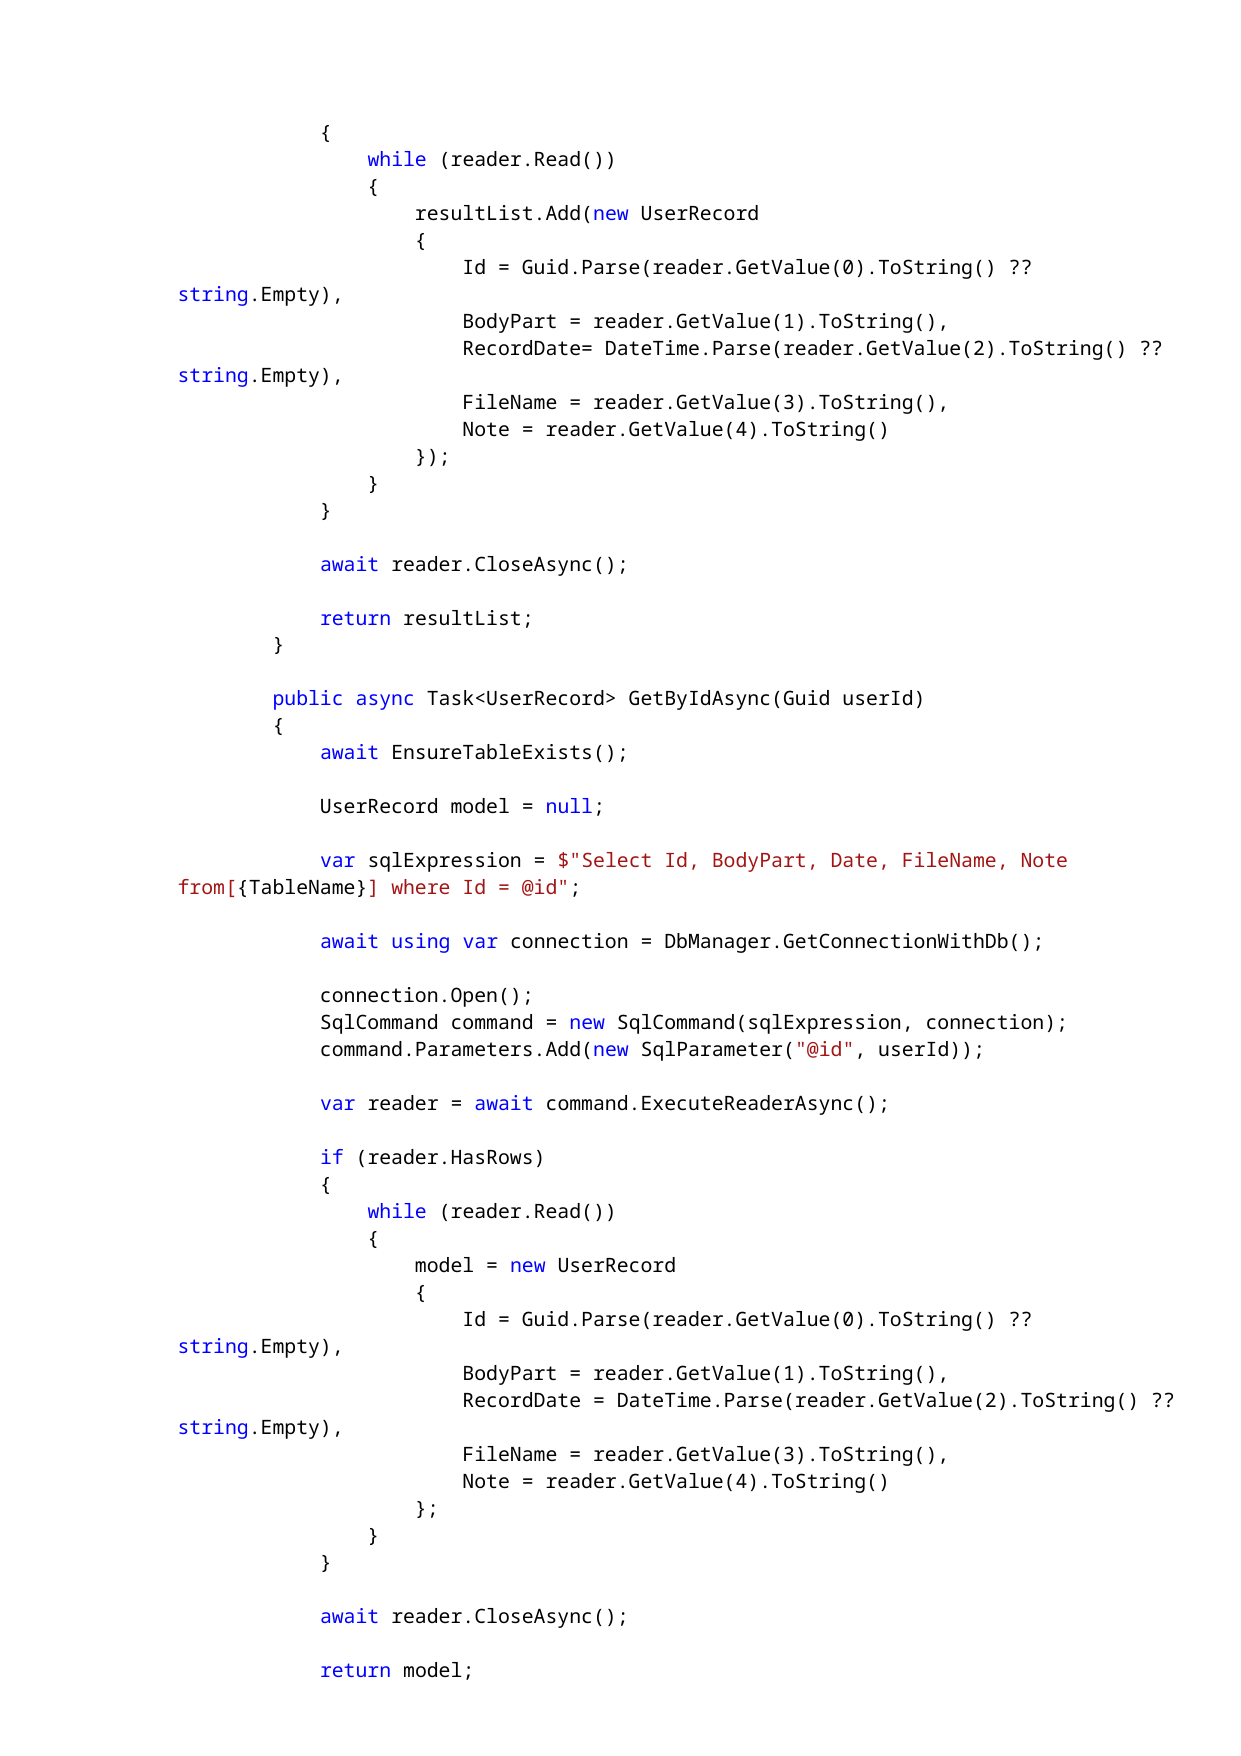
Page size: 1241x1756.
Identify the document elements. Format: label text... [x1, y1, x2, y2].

text UserRecord model = null; [177, 793, 1181, 819]
text { [177, 172, 1181, 199]
text connection.Open(); [177, 981, 1181, 1008]
text { [177, 1278, 1181, 1305]
text } [177, 469, 1181, 496]
text Note = reader.GetValue(4).ToString() [177, 1467, 1181, 1494]
text var reader = await command.ExecuteReaderAsync(); [177, 1089, 1181, 1116]
text return resultList; [177, 604, 1181, 631]
text }); [177, 442, 1181, 469]
text var sqlExpression = $"Select Id, BodyPart, Date, FileName, Note from[{TableName}] where Id = @id"; [177, 847, 1181, 901]
text } [177, 1521, 1181, 1548]
text while (reader.Read()) [177, 145, 1181, 172]
text { [177, 1224, 1181, 1251]
text } [177, 496, 1181, 523]
text return model; [177, 1656, 1181, 1683]
text command.Parameters.Add(new SqlParameter("@id", userId)); [177, 1035, 1181, 1062]
text { [177, 712, 1181, 739]
text if (reader.HasRows) [177, 1143, 1181, 1170]
text public async Task<UserRecord> GetByIdAsync(Guid userId) [177, 685, 1181, 712]
text Note = reader.GetValue(4).ToString() [177, 415, 1181, 442]
text resultList.Add(new UserRecord [177, 199, 1181, 226]
text } [177, 1548, 1181, 1575]
text await reader.CloseAsync(); [177, 550, 1181, 577]
text BodyPart = reader.GetValue(1).ToString(), [177, 307, 1181, 334]
text while (reader.Read()) [177, 1197, 1181, 1224]
text { [177, 118, 1181, 145]
text { [177, 226, 1181, 253]
text FileName = reader.GetValue(3).ToString(), [177, 388, 1181, 415]
text BodyPart = reader.GetValue(1).ToString(), [177, 1359, 1181, 1386]
text SqlCommand command = new SqlCommand(sqlExpression, connection); [177, 1008, 1181, 1035]
text model = new UserRecord [177, 1251, 1181, 1278]
text await using var connection = DbManager.GetConnectionWithDb(); [177, 927, 1181, 954]
text RecordDate = DateTime.Parse(reader.GetValue(2).ToString() ?? string.Empty), [177, 1386, 1181, 1440]
text await EnsureTableExists(); [177, 739, 1181, 766]
text Id = Guid.Parse(reader.GetValue(0).ToString() ?? string.Empty), [177, 1305, 1181, 1359]
text { [177, 1170, 1181, 1197]
text } [177, 631, 1181, 658]
text RecordDate= DateTime.Parse(reader.GetValue(2).ToString() ?? string.Empty), [177, 334, 1181, 388]
text await reader.CloseAsync(); [177, 1602, 1181, 1629]
text Id = Guid.Parse(reader.GetValue(0).ToString() ?? string.Empty), [177, 253, 1181, 307]
text FileName = reader.GetValue(3).ToString(), [177, 1440, 1181, 1467]
text }; [177, 1494, 1181, 1521]
